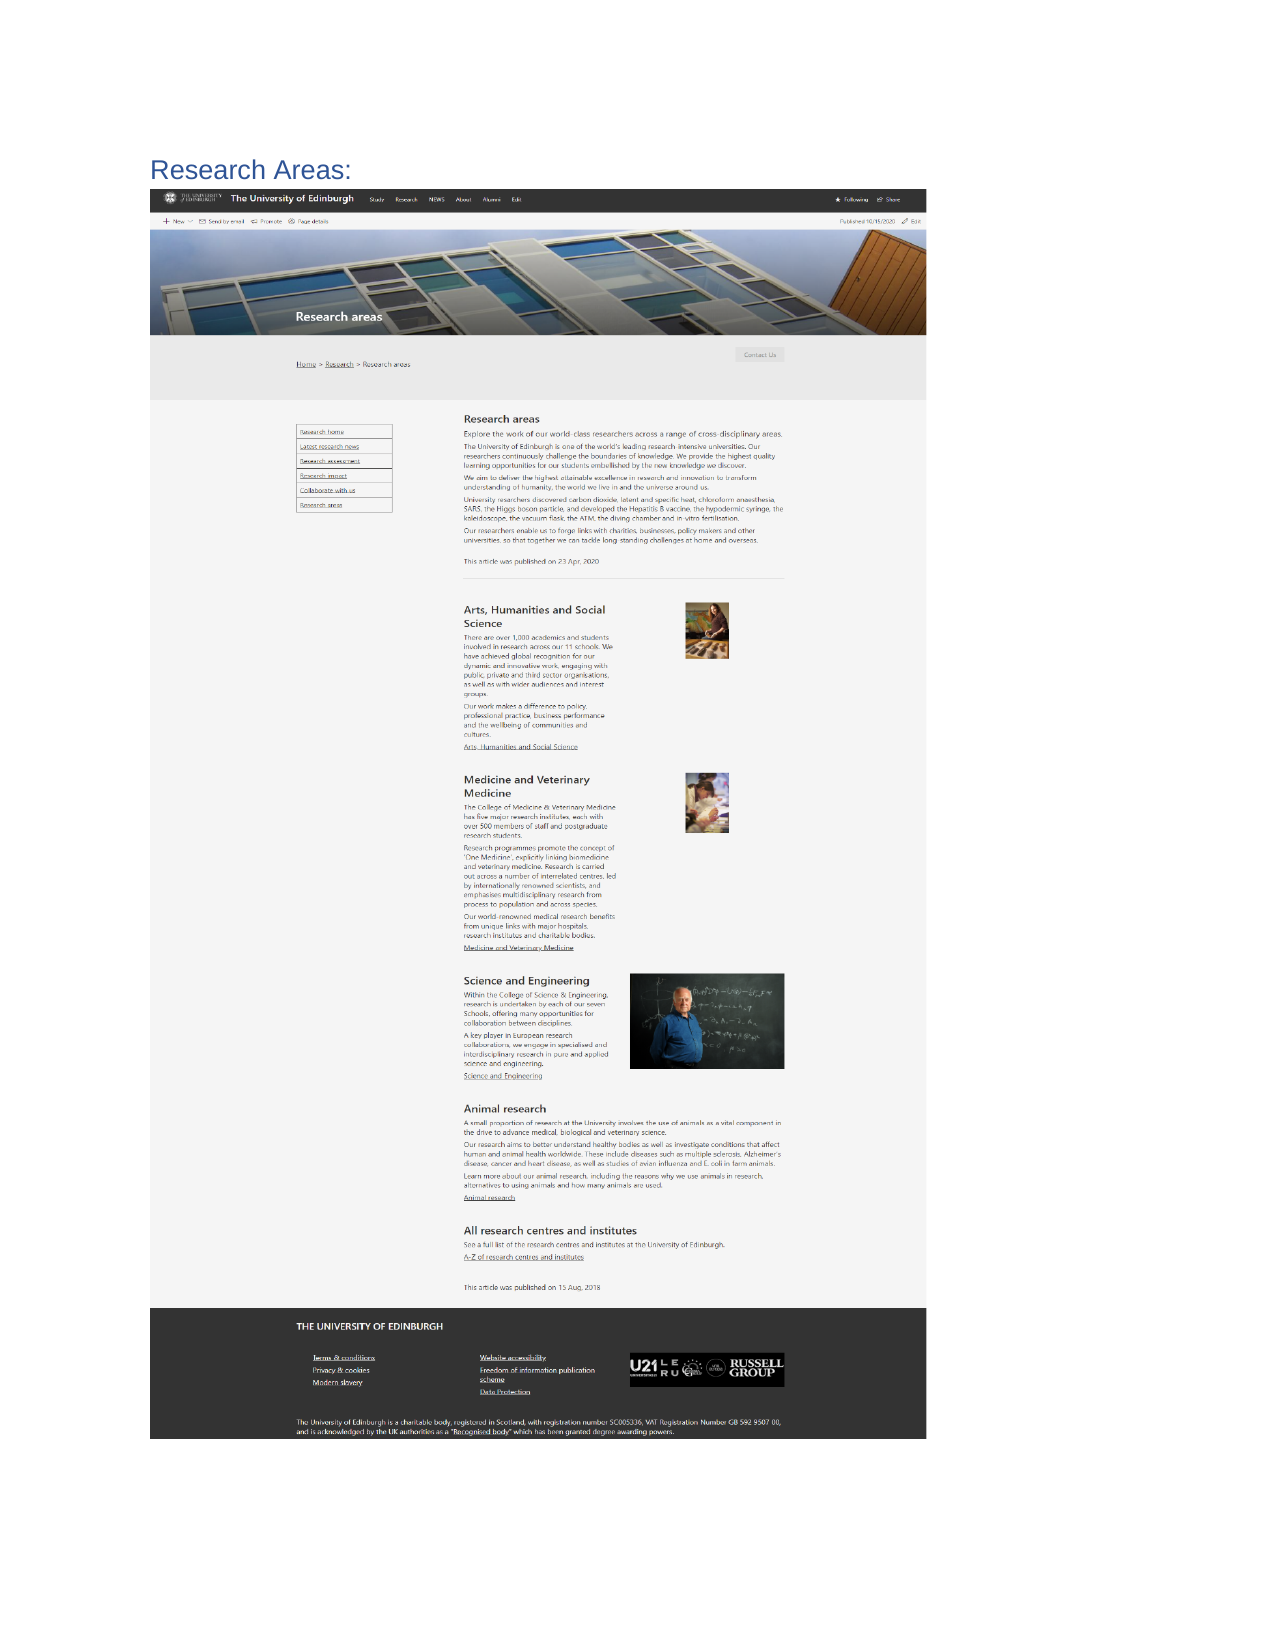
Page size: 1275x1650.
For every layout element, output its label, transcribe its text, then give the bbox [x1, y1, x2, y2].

picture [150, 189, 927, 1439]
subtitle Research Areas: [150, 154, 1125, 185]
